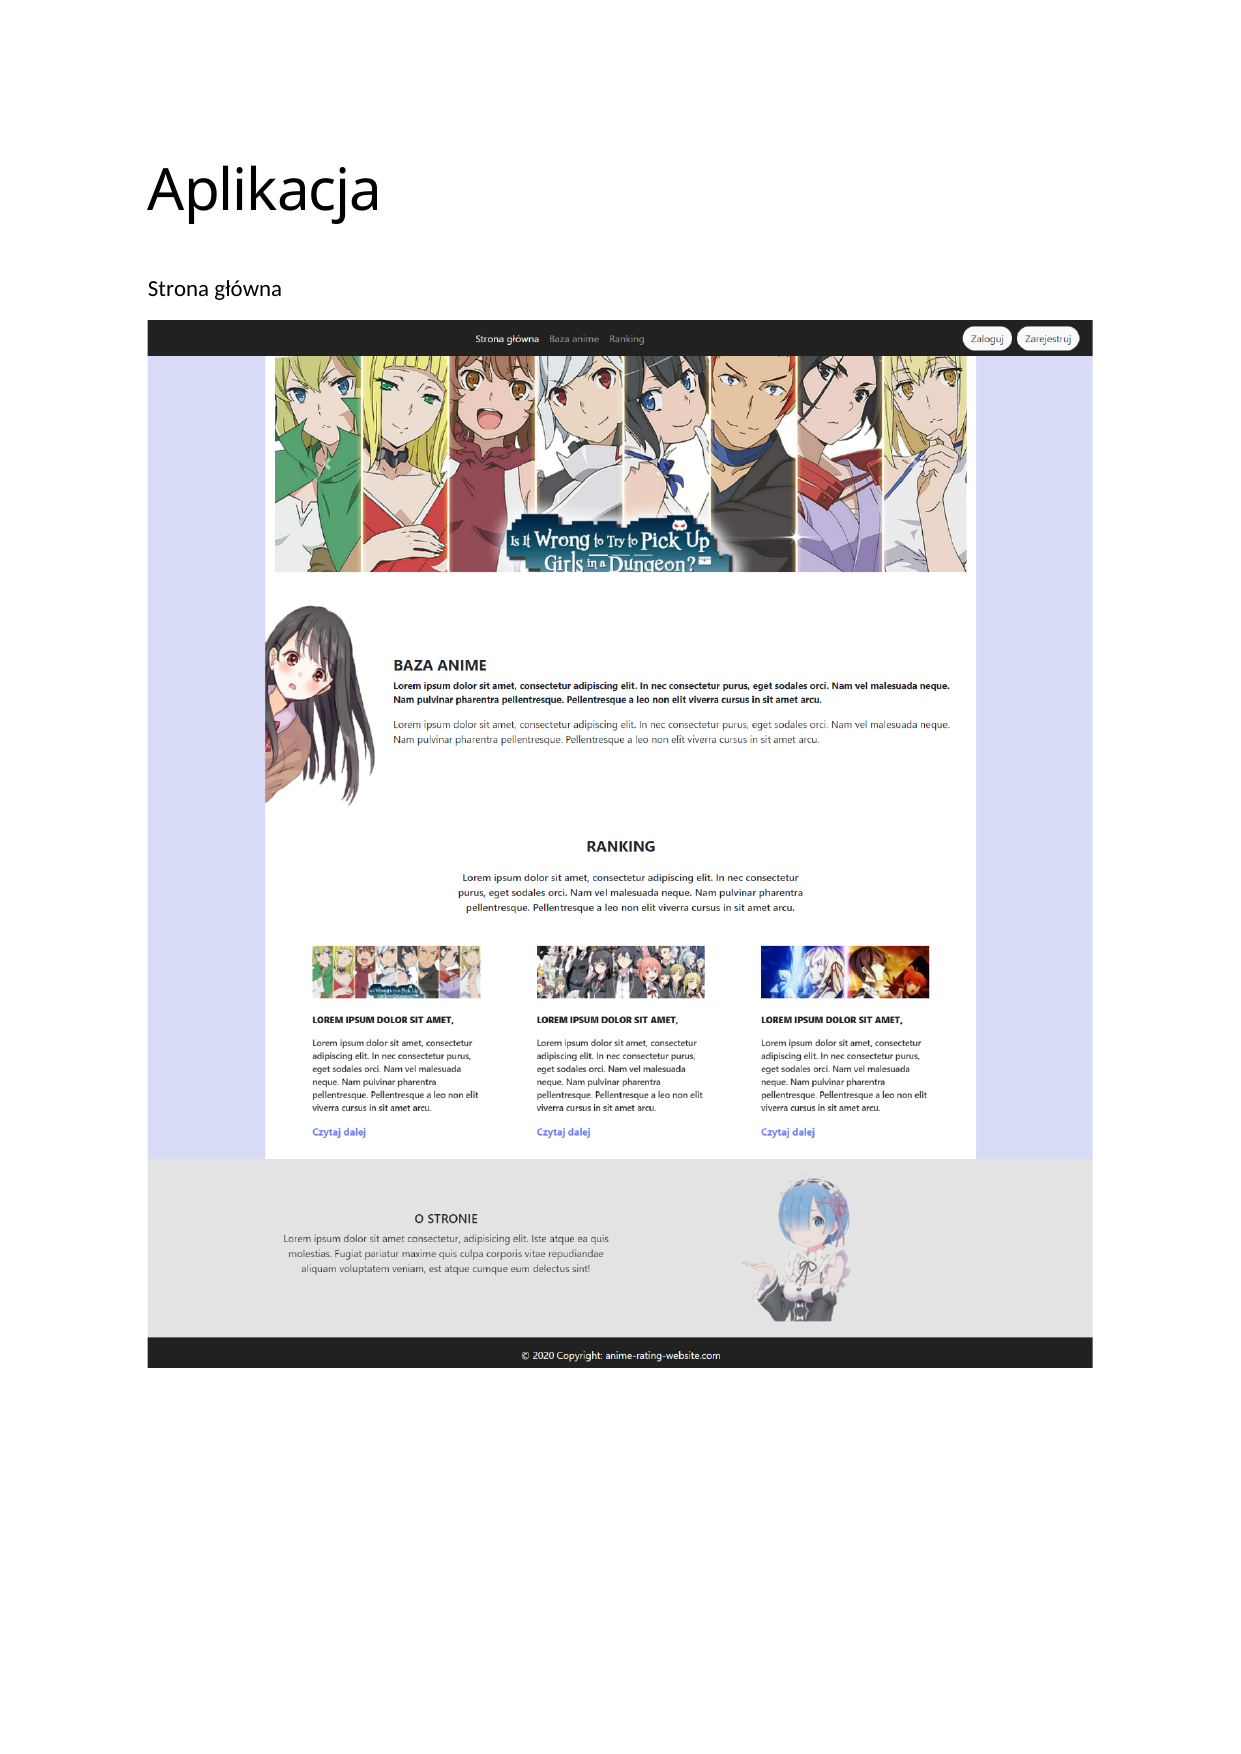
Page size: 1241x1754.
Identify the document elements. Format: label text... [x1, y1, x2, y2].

title Aplikacja [148, 148, 1093, 227]
text Strona główna [148, 274, 1093, 302]
picture [147, 320, 1093, 1368]
